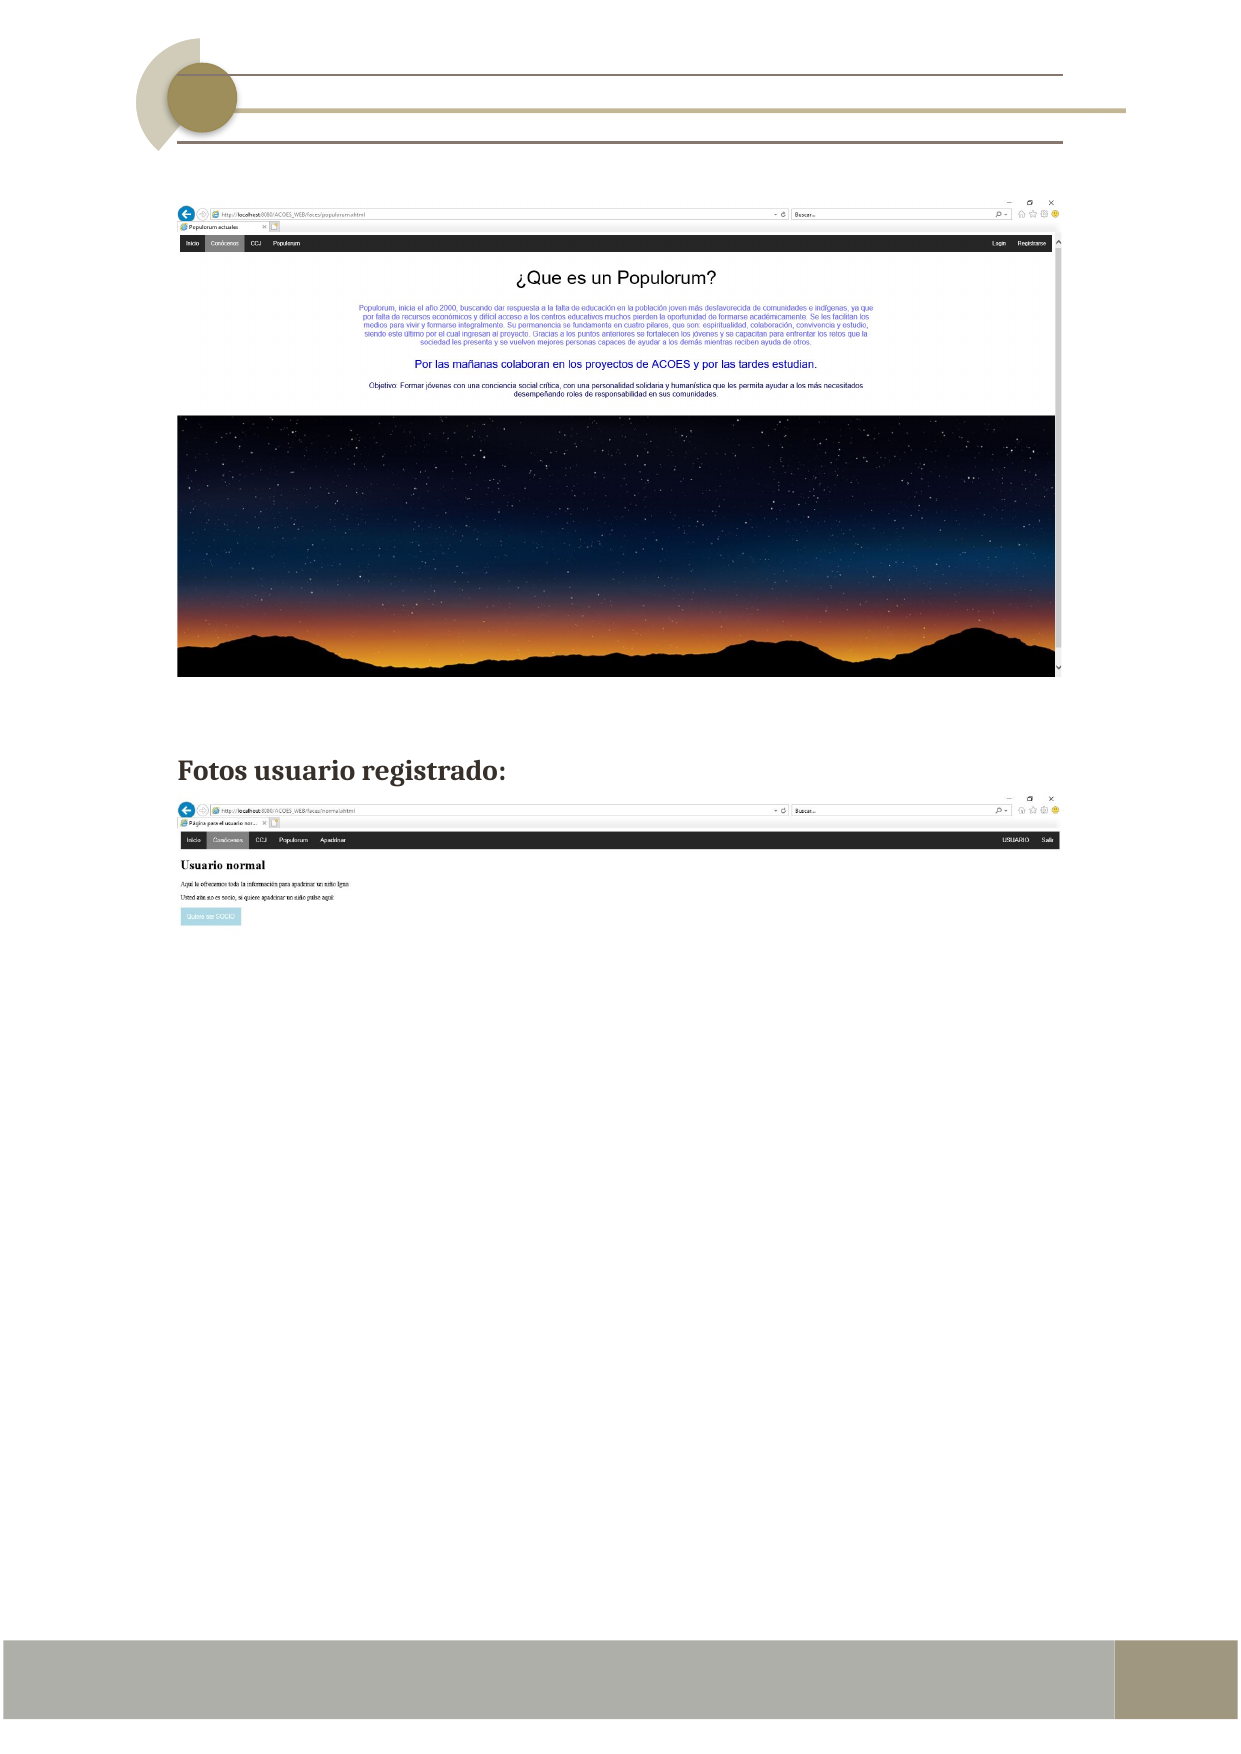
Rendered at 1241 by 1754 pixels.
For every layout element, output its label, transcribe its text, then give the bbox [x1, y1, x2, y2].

subtitle Fotos usuario registrado: [177, 754, 1063, 788]
picture [177, 792, 1062, 1270]
picture [177, 196, 1062, 677]
